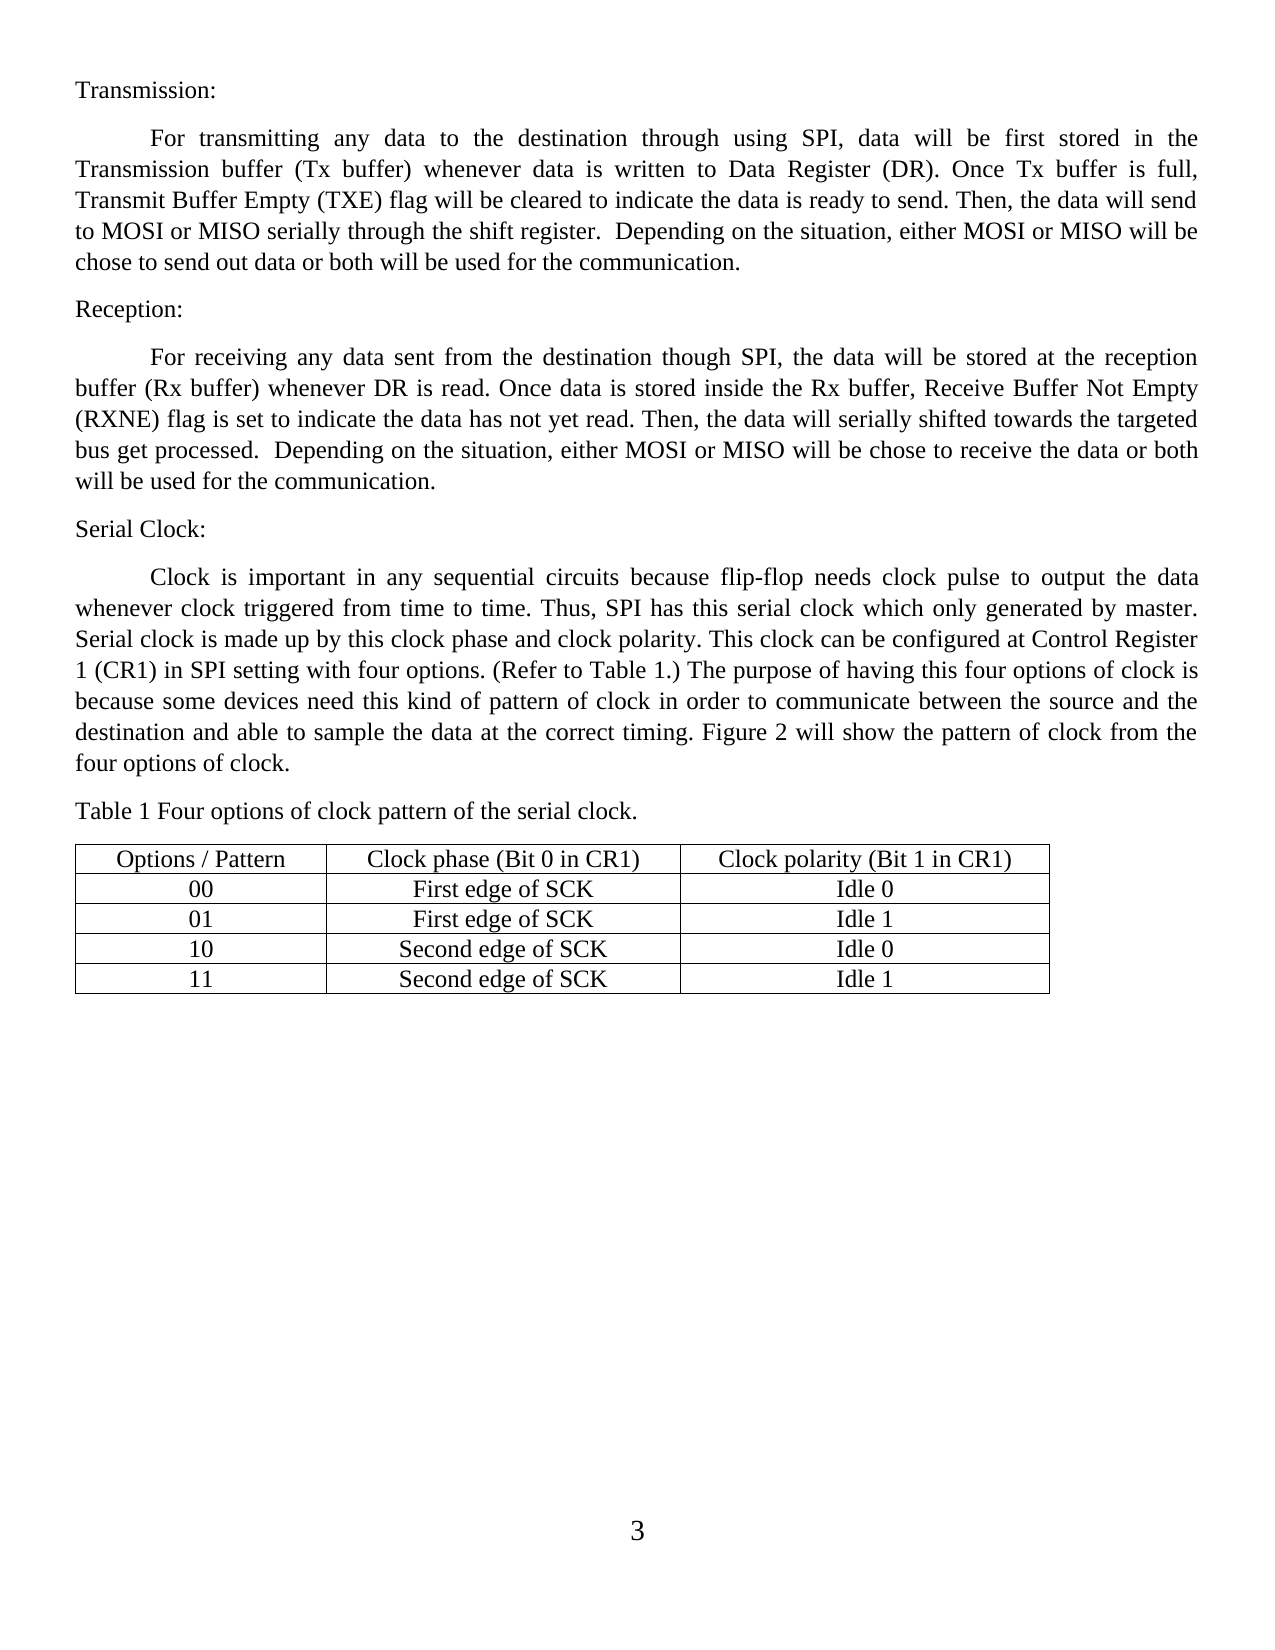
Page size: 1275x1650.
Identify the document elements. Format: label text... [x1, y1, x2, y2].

table_header Clock phase (Bit 0 in CR1) [327, 845, 680, 873]
table_cell 11 [76, 964, 326, 992]
text For receiving any data sent from the destination though SPI, the data will be stored at the reception buffer (Rx buffer) whenever DR is read. Once data is stored inside the Rx buffer, Receive Buffer Not Empty (RXNE) flag is set to indicate the data has not yet read. Then, the data will serially shifted towards the targeted bus get processed. Depending on the situation, either MOSI or MISO will be chose to receive the data or both will be used for the communication. [75, 342, 1200, 495]
table_cell Second edge of SCK [327, 934, 680, 963]
table_cell Idle 0 [681, 934, 1049, 963]
text Reception: [75, 294, 1200, 323]
table_cell 01 [76, 904, 326, 933]
text Transmission: [75, 75, 1200, 104]
text Table 1 Four options of clock pattern of the serial clock. [75, 796, 1200, 824]
table_cell 00 [76, 874, 326, 903]
table_header Options / Pattern [76, 845, 326, 873]
table_cell First edge of SCK [327, 874, 680, 903]
table_cell Idle 1 [681, 964, 1049, 992]
table_cell Idle 0 [681, 874, 1049, 903]
text Serial Clock: [75, 514, 1200, 543]
table_cell Second edge of SCK [327, 964, 680, 992]
table_cell Idle 1 [681, 904, 1049, 933]
text Clock is important in any sequential circuits because flip-flop needs clock pulse to output the data whenever clock triggered from time to time. Thus, SPI has this serial clock which only generated by master. Serial clock is made up by this clock phase and clock polarity. This clock can be configured at Control Register 1 (CR1) in SPI setting with four options. (Refer to Table 1.) The purpose of having this four options of clock is because some devices need this kind of pattern of clock in order to communicate between the source and the destination and able to sample the data at the correct timing. Figure 2 will show the pattern of clock from the four options of clock. [75, 562, 1200, 777]
text For transmitting any data to the destination through using SPI, data will be first stored in the Transmission buffer (Tx buffer) whenever data is written to Data Register (DR). Once Tx buffer is full, Transmit Buffer Empty (TXE) flag will be cleared to indicate the data is ready to send. Then, the data will send to MOSI or MISO serially through the shift register. Depending on the situation, either MOSI or MISO will be chose to send out data or both will be used for the communication. [75, 123, 1200, 276]
table_cell First edge of SCK [327, 904, 680, 933]
table_cell 10 [76, 934, 326, 963]
table_header Clock polarity (Bit 1 in CR1) [681, 845, 1049, 873]
